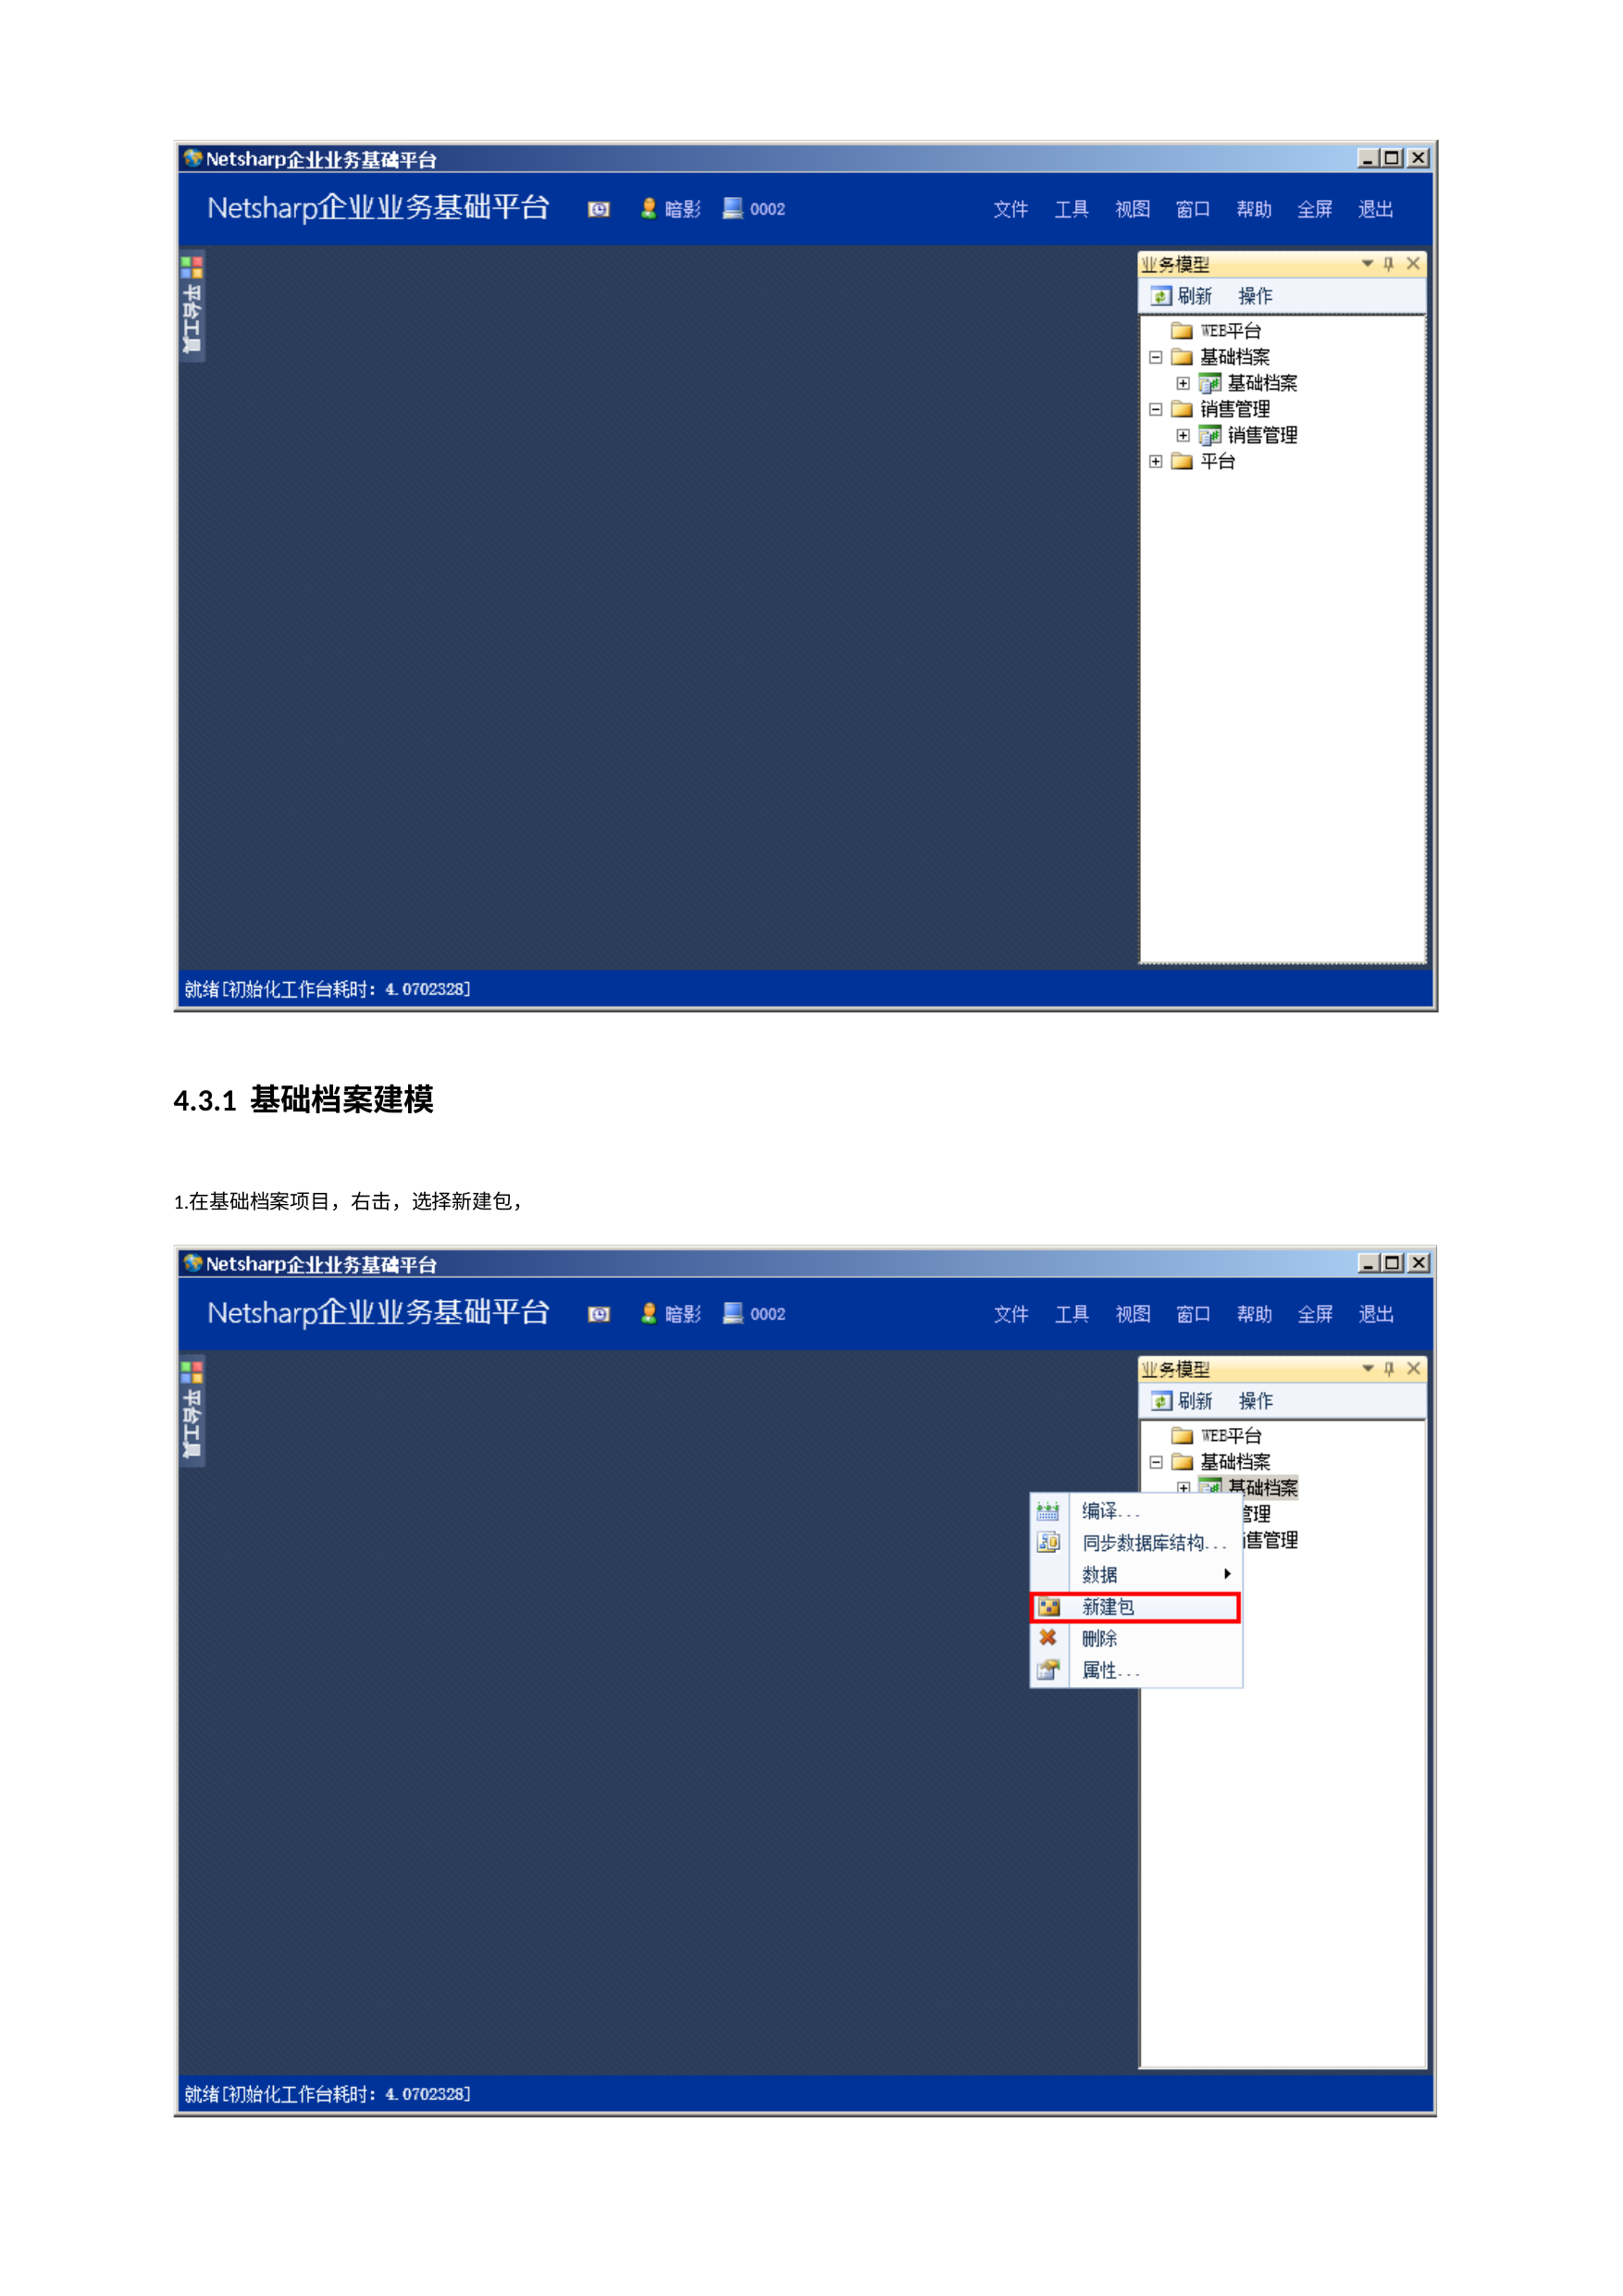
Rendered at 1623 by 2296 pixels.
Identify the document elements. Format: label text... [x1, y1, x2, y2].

picture [173, 140, 1439, 1012]
picture [173, 1245, 1438, 2117]
subtitle 基础档案建模 [173, 1067, 1449, 1127]
text 1.在基础档案项目，右击，选择新建包， [173, 1185, 1449, 1215]
